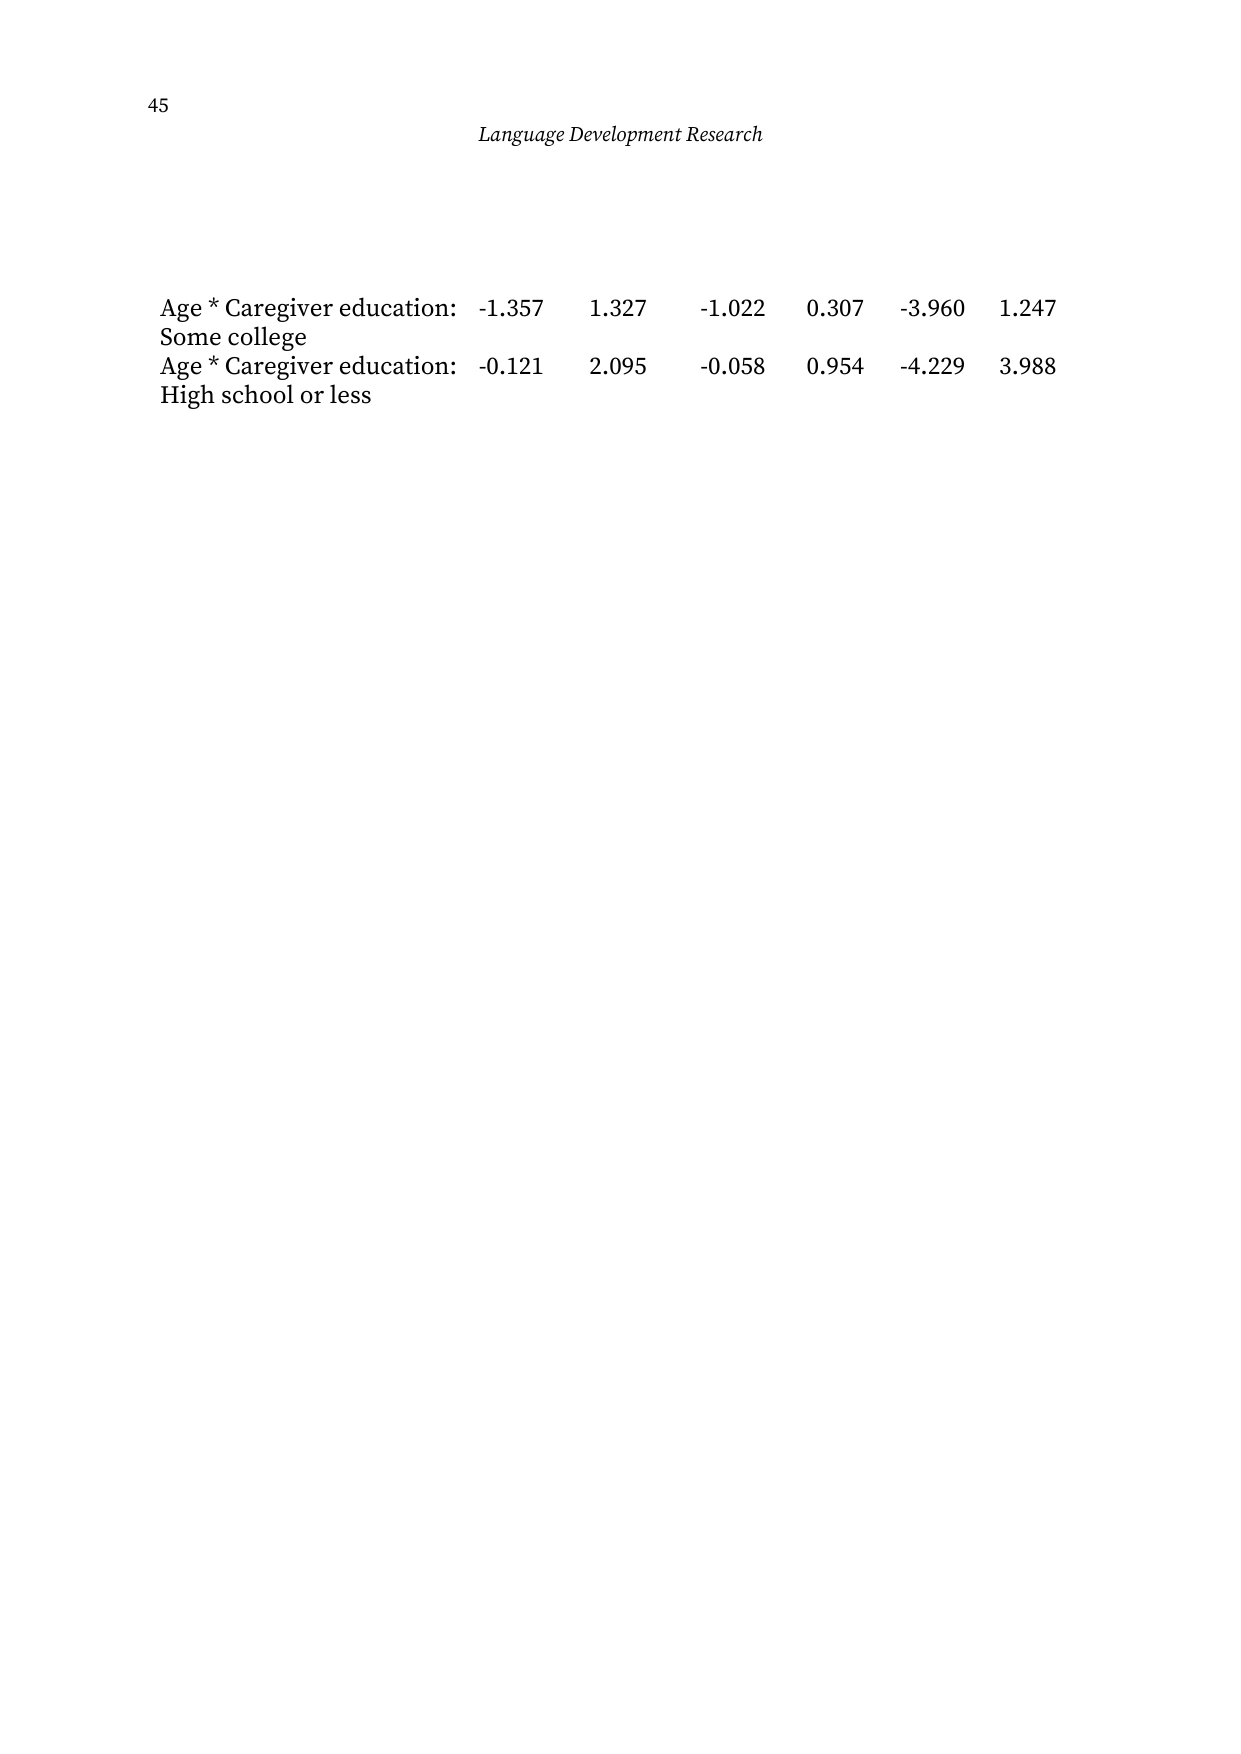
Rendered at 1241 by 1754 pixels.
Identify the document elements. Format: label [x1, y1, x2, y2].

table_cell [148, 293, 1092, 409]
